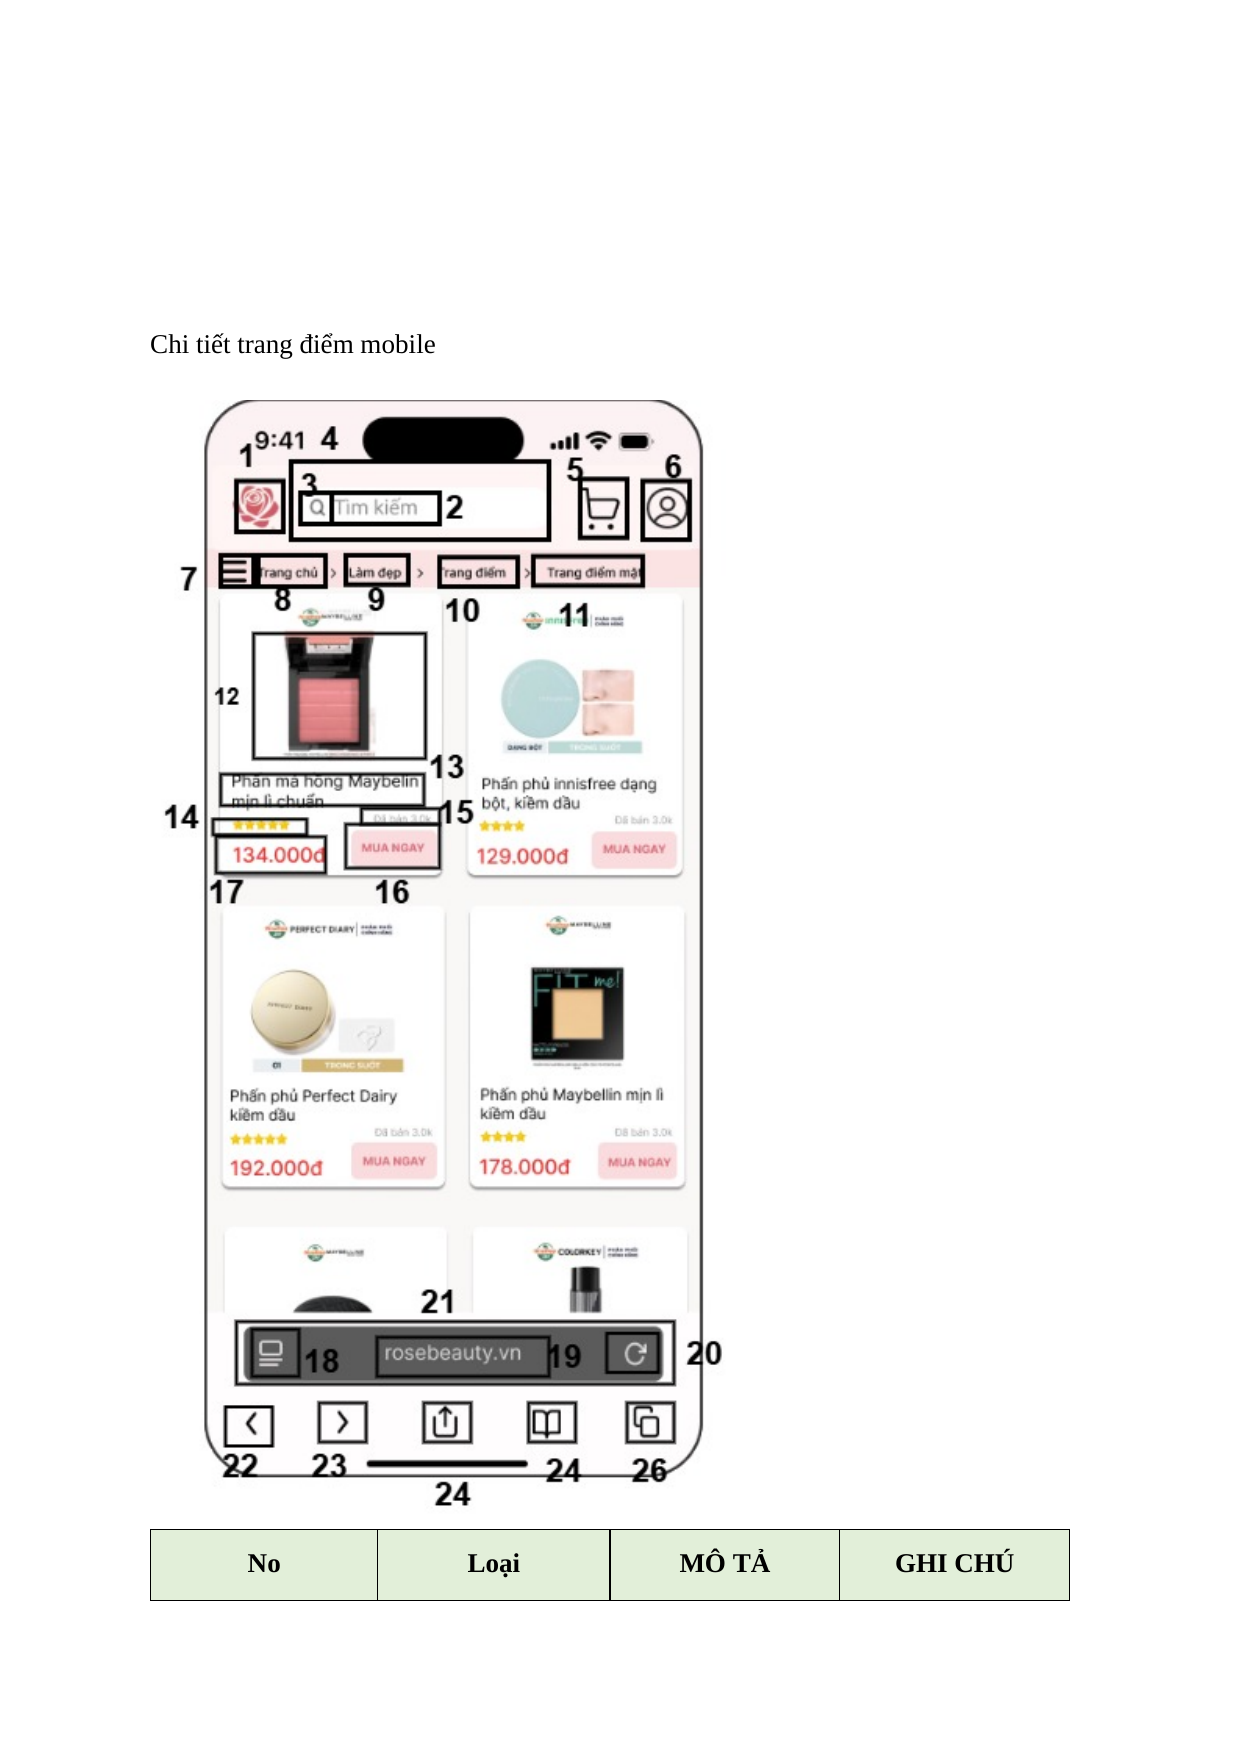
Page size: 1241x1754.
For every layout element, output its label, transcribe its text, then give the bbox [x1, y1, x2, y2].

text Chi tiết trang điểm mobile [150, 329, 1090, 360]
table_header MÔ TẢ [611, 1530, 839, 1600]
table_header No [151, 1530, 377, 1600]
picture [150, 400, 736, 1526]
table_header Loại [378, 1530, 609, 1600]
table_header GHI CHÚ [840, 1530, 1069, 1600]
